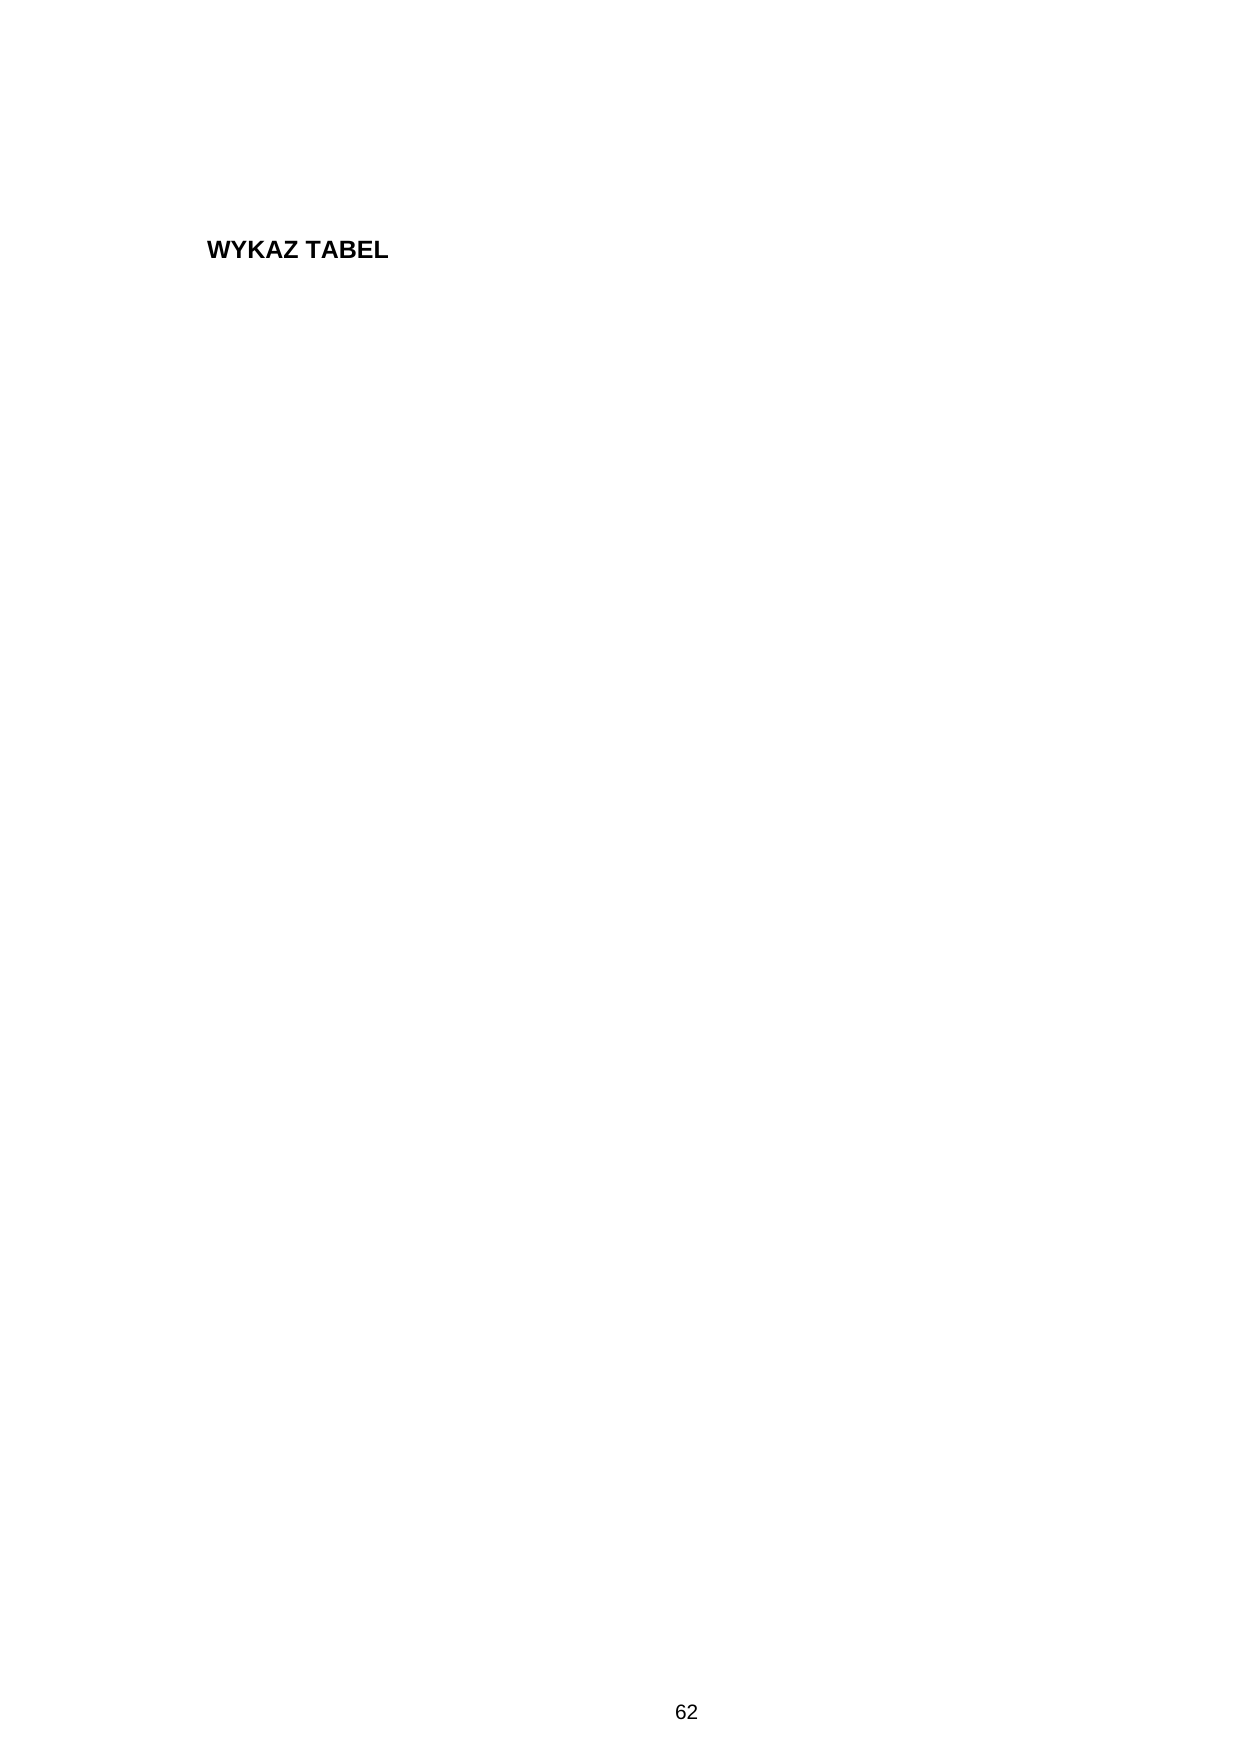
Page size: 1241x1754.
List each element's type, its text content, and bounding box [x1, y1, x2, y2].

subtitle Wykaz tabel [207, 235, 1092, 263]
